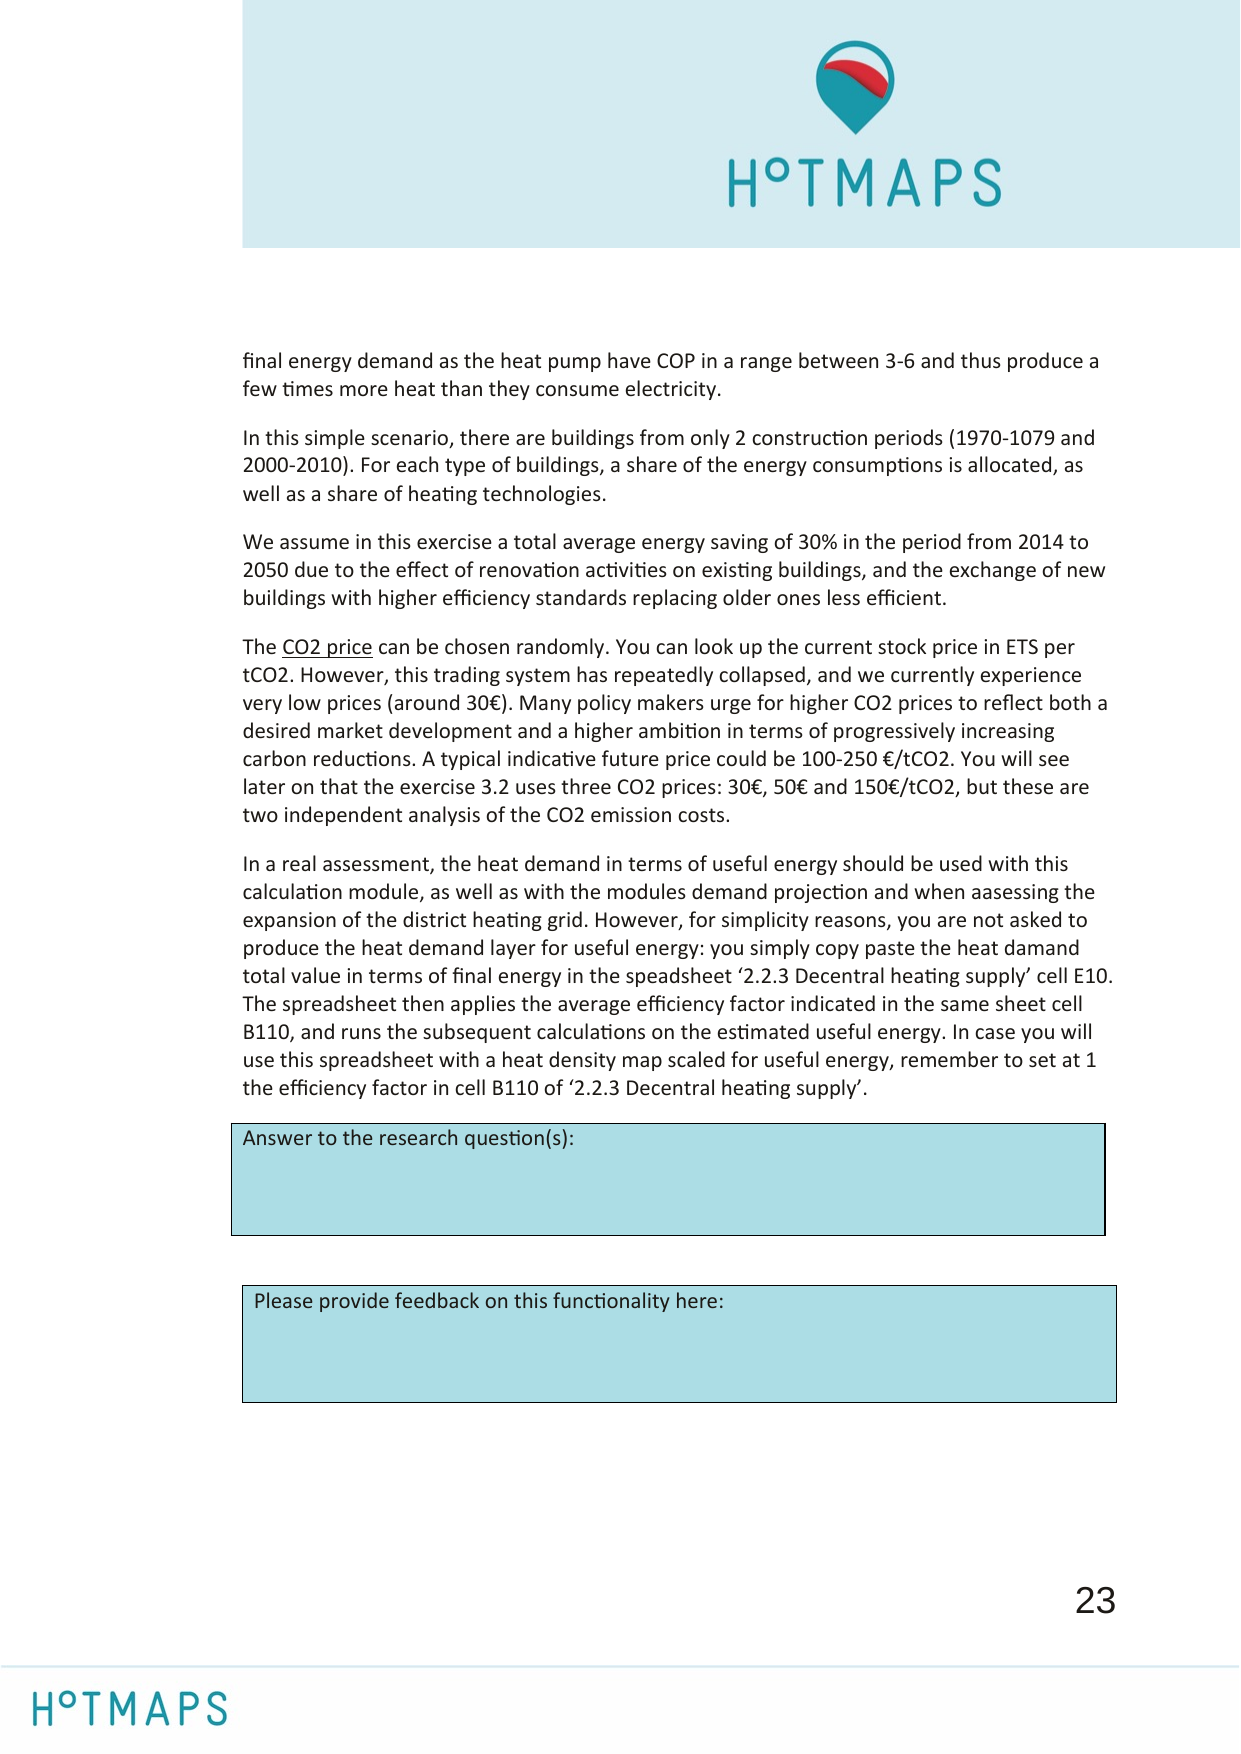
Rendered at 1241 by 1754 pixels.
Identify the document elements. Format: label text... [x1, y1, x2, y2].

table_header Please provide feedback on this functionality here: [243, 1286, 1116, 1402]
picture [0, 1665, 1240, 1754]
text In this simple scenario, there are buildings from only 2 construction periods (1970-1079 and 2000-2010). For each type of buildings, a share of the energy consumptions is allocated, as well as a share of heating technologies. [242, 423, 1116, 507]
picture [242, 0, 1241, 248]
text The CO2 price can be chosen randomly. You can look up the current stock price in ETS per tCO2. However, this trading system has repeatedly collapsed, and we currently experience very low prices (around 30€). Many policy makers urge for higher CO2 prices to reflect both a desired market development and a higher ambition in terms of progressively increasing carbon reductions. A typical indicative future price could be 100-250 €/tCO2. You will see later on that the exercise 3.2 uses three CO2 prices: 30€, 50€ and 150€/tCO2, but these are two independent analysis of the CO2 emission costs. [242, 632, 1116, 828]
text We assume in this exercise a total average energy saving of 30% in the period from 2014 to 2050 due to the effect of renovation activities on existing buildings, and the exchange of new buildings with higher efficiency standards replacing older ones less efficient. [242, 527, 1116, 612]
table_header Answer to the research question(s): [232, 1124, 1104, 1235]
text In a real assessment, the heat demand in terms of useful energy should be used with this calculation module, as well as with the modules demand projection and when aasessing the expansion of the district heating grid. However, for simplicity reasons, you are not asked to produce the heat demand layer for useful energy: you simply copy paste the heat damand total value in terms of final energy in the speadsheet ‘2.2.3 Decentral heating supply’ cell E10. The spreadsheet then applies the average efficiency factor indicated in the same sheet cell B110, and runs the subsequent calculations on the estimated useful energy. In case you will use this spreadsheet with a heat density map scaled for useful energy, remember to set at 1 the efficiency factor in cell B110 of ‘2.2.3 Decentral heating supply’. [242, 849, 1116, 1102]
